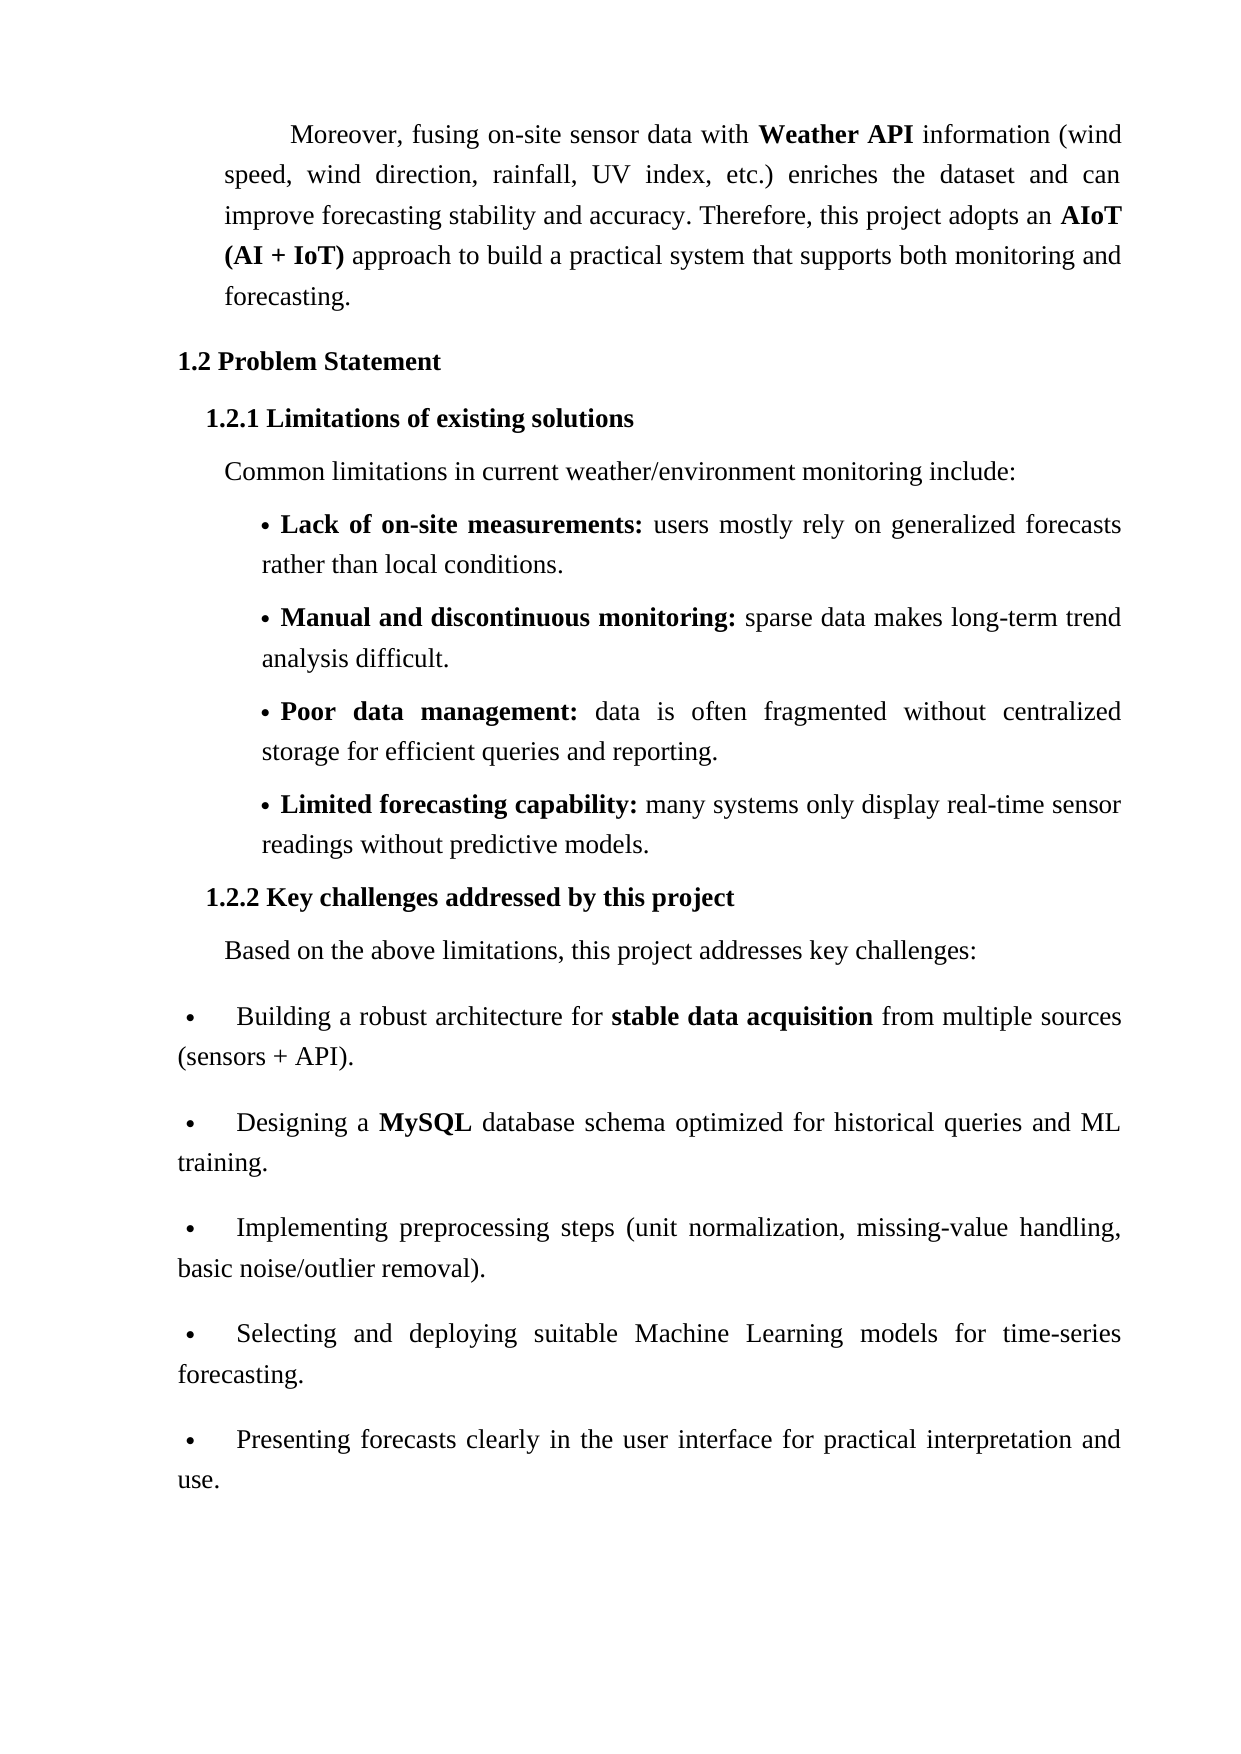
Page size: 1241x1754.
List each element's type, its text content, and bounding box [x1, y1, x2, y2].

list Building a robust architecture for stable data acquisition from multiple sources (sensors + API). [177, 1000, 1122, 1071]
list Presenting forecasts clearly in the user interface for practical interpretation and use. [177, 1423, 1122, 1495]
subtitle 1.2.1 Limitations of existing solutions [177, 402, 1122, 433]
subtitle 1.2.2 Key challenges addressed by this project [177, 881, 1122, 913]
list Manual and discontinuous monitoring: sparse data makes long-term trend analysis difficult. [262, 601, 1122, 673]
list Implementing preprocessing steps (unit normalization, missing-value handling, basic noise/outlier removal). [177, 1211, 1122, 1283]
list Limited forecasting capability: many systems only display real-time sensor readings without predictive models. [262, 788, 1122, 860]
list Designing a MySQL database schema optimized for historical queries and ML training. [177, 1106, 1122, 1177]
subtitle 1.2 Problem Statement [177, 345, 1122, 376]
list Lack of on-site measurements: users mostly rely on generalized forecasts rather than local conditions. [262, 508, 1122, 580]
list Selecting and deploying suitable Machine Learning models for time-series forecasting. [177, 1317, 1122, 1389]
text Moreover, fusing on-site sensor data with Weather API information (wind speed, wind direction, rainfall, UV index, etc.) enriches the dataset and can improve forecasting stability and accuracy. Therefore, this project adopts an AIoT (AI + IoT) approach to build a practical system that supports both monitoring and forecasting. [224, 118, 1122, 311]
text Common limitations in current weather/environment monitoring include: [224, 455, 1122, 486]
text Based on the above limitations, this project addresses key challenges: [177, 934, 1122, 966]
list Poor data management: data is often fragmented without centralized storage for efficient queries and reporting. [262, 695, 1122, 766]
